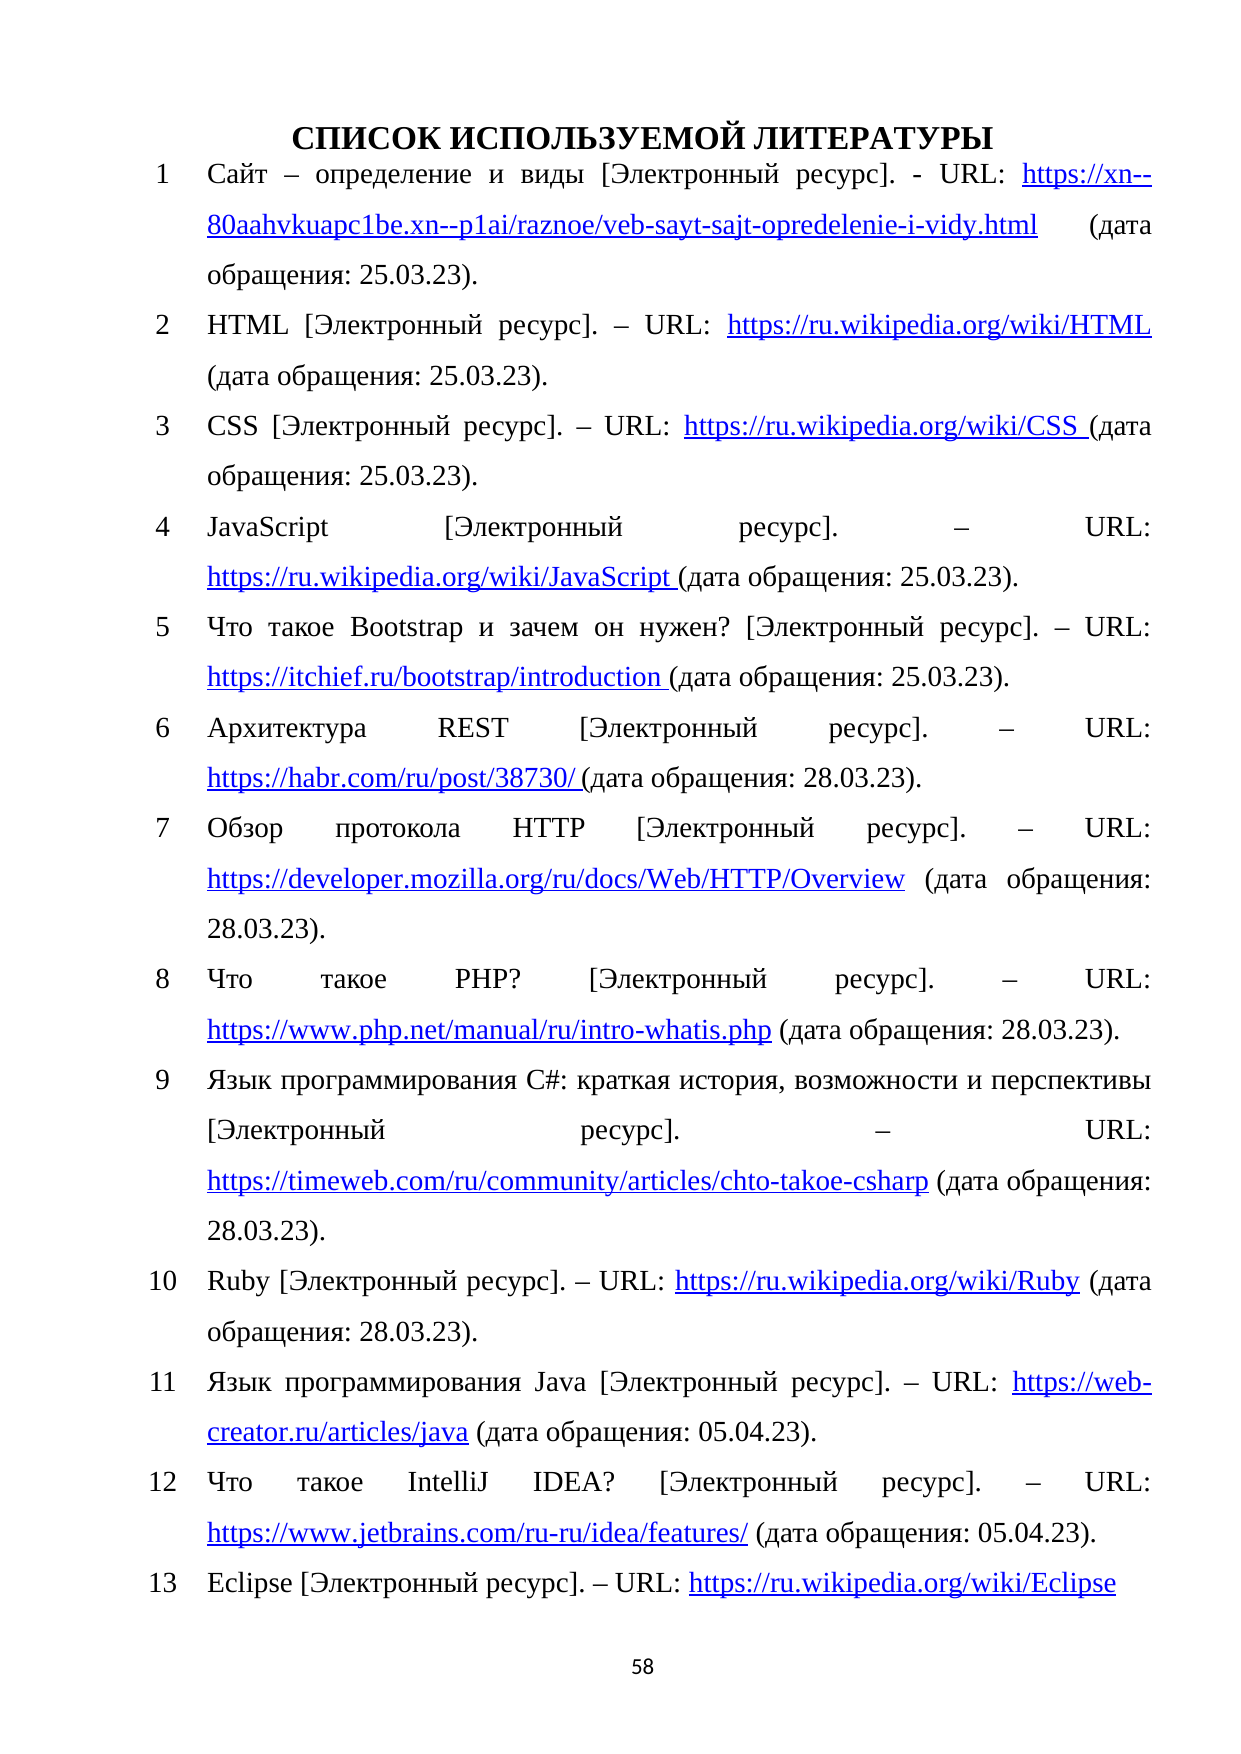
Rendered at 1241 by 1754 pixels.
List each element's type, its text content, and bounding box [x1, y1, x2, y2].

list Eclipse [Электронный ресурс]. – URL: https://ru.wikipedia.org/wiki/Eclipse [162, 1565, 1152, 1599]
list Сайт – определение и виды [Электронный ресурс]. - URL: https://xn--80aahvkuapc1be.xn--p1ai/raznoe/veb-sayt-sajt-opredelenie-i-vidy.html (дата обращения: 25.03.23). [162, 156, 1152, 291]
list HTML [Электронный ресурс]. – URL: https://ru.wikipedia.org/wiki/HTML (дата обращения: 25.03.23). [162, 307, 1152, 391]
list Что такое IntelliJ IDEA? [Электронный ресурс]. – URL: https://www.jetbrains.com/ru-ru/idea/features/ (дата обращения: 05.04.23). [162, 1464, 1152, 1548]
list Язык программирования Java [Электронный ресурс]. – URL: https://web-creator.ru/articles/java (дата обращения: 05.04.23). [162, 1364, 1152, 1448]
list Язык программирования C#: краткая история, возможности и перспективы [Электронный ресурс]. – URL: https://timeweb.com/ru/community/articles/chto-takoe-csharp (дата обращения: 28.03.23). [162, 1062, 1152, 1247]
list Архитектура REST [Электронный ресурс]. – URL: https://habr.com/ru/post/38730/ (дата обращения: 28.03.23). [162, 710, 1152, 794]
list Что такое Bootstrap и зачем он нужен? [Электронный ресурс]. – URL: https://itchief.ru/bootstrap/introduction (дата обращения: 25.03.23). [162, 609, 1152, 693]
list Что такое PHP? [Электронный ресурс]. – URL: https://www.php.net/manual/ru/intro-whatis.php (дата обращения: 28.03.23). [162, 961, 1152, 1045]
list CSS [Электронный ресурс]. – URL: https://ru.wikipedia.org/wiki/CSS (дата обращения: 25.03.23). [162, 408, 1152, 492]
list JavaScript [Электронный ресурс]. – URL: https://ru.wikipedia.org/wiki/JavaScript (дата обращения: 25.03.23). [162, 509, 1152, 592]
list Ruby [Электронный ресурс]. – URL: https://ru.wikipedia.org/wiki/Ruby (дата обращения: 28.03.23). [162, 1263, 1152, 1347]
subtitle СПИСОК ИСПОЛЬЗУЕМОЙ ЛИТЕРАТУРЫ [133, 118, 1152, 156]
list Обзор протокола HTTP [Электронный ресурс]. – URL: https://developer.mozilla.org/ru/docs/Web/HTTP/Overview (дата обращения: 28.03.23). [162, 811, 1152, 945]
